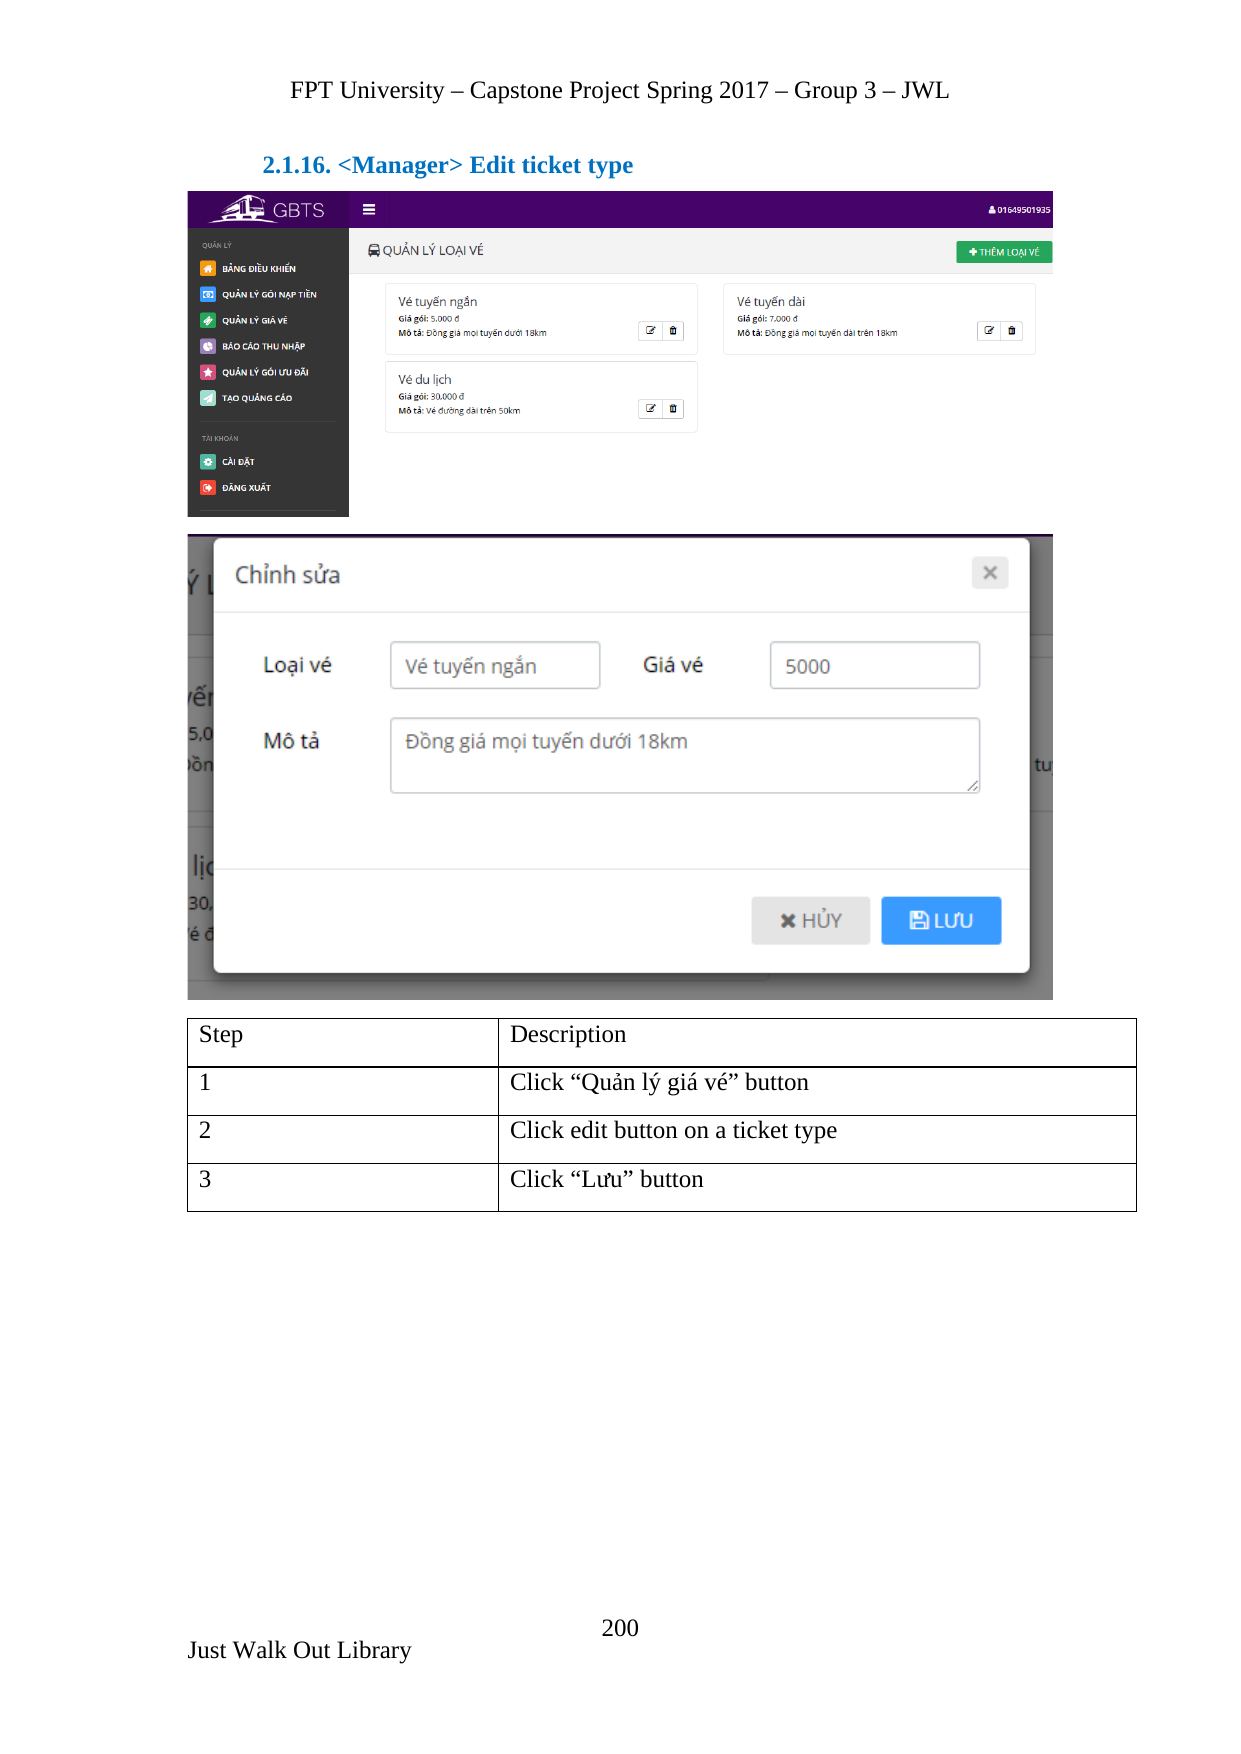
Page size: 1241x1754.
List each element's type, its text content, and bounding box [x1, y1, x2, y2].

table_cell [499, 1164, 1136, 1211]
text <Manager> Edit ticket type [262, 150, 1053, 179]
picture [187, 534, 1053, 1000]
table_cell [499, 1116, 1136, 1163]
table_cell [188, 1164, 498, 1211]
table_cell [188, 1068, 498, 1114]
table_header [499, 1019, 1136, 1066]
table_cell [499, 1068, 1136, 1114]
picture [187, 191, 1053, 517]
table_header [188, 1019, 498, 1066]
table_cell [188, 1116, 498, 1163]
